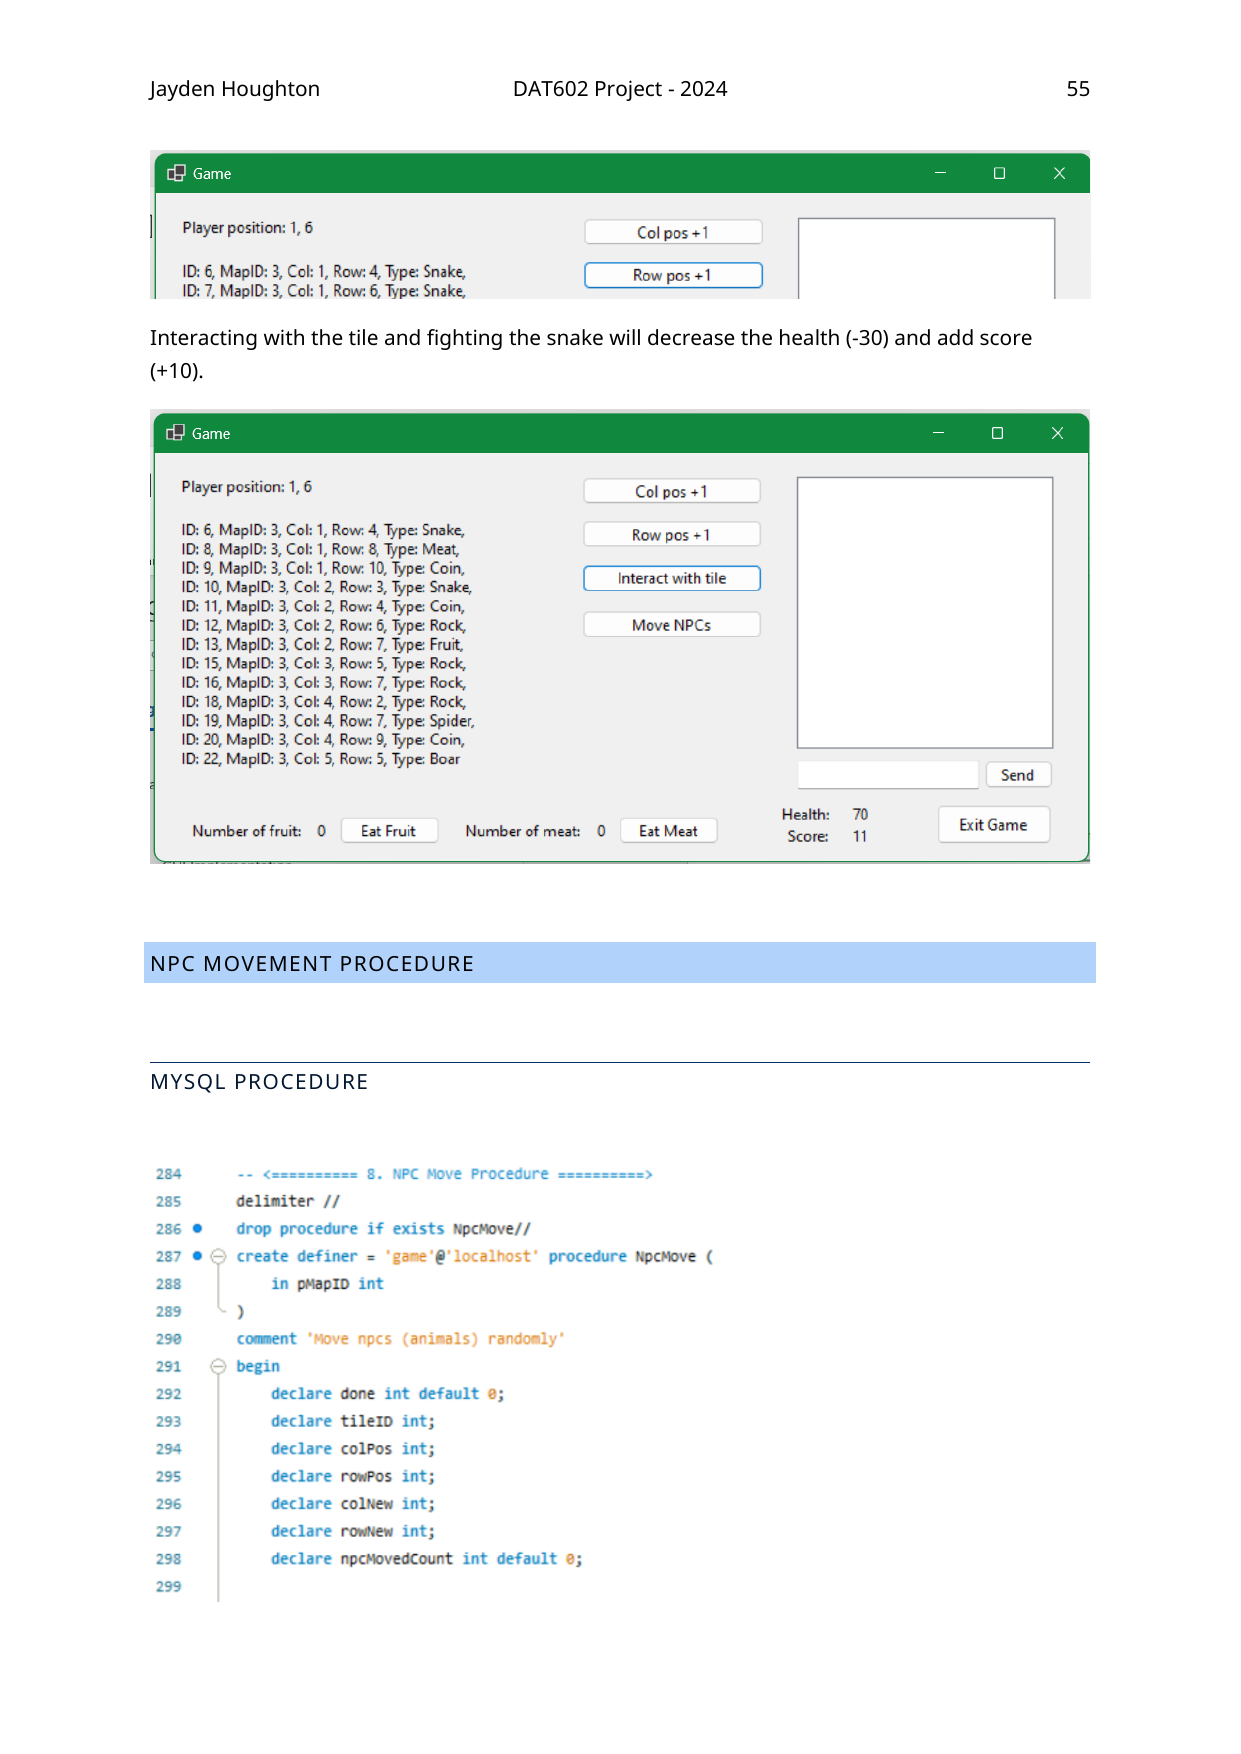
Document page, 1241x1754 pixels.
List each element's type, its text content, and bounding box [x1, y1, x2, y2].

text Interacting with the tile and fighting the snake will decrease the health (-30) and add score (+10). [150, 323, 1090, 384]
subtitle MySQL Procedure [150, 1063, 1090, 1096]
picture [150, 409, 1091, 864]
picture [150, 150, 1091, 299]
subtitle NPC Movement Procedure [150, 949, 1090, 977]
picture [150, 1163, 1091, 1602]
